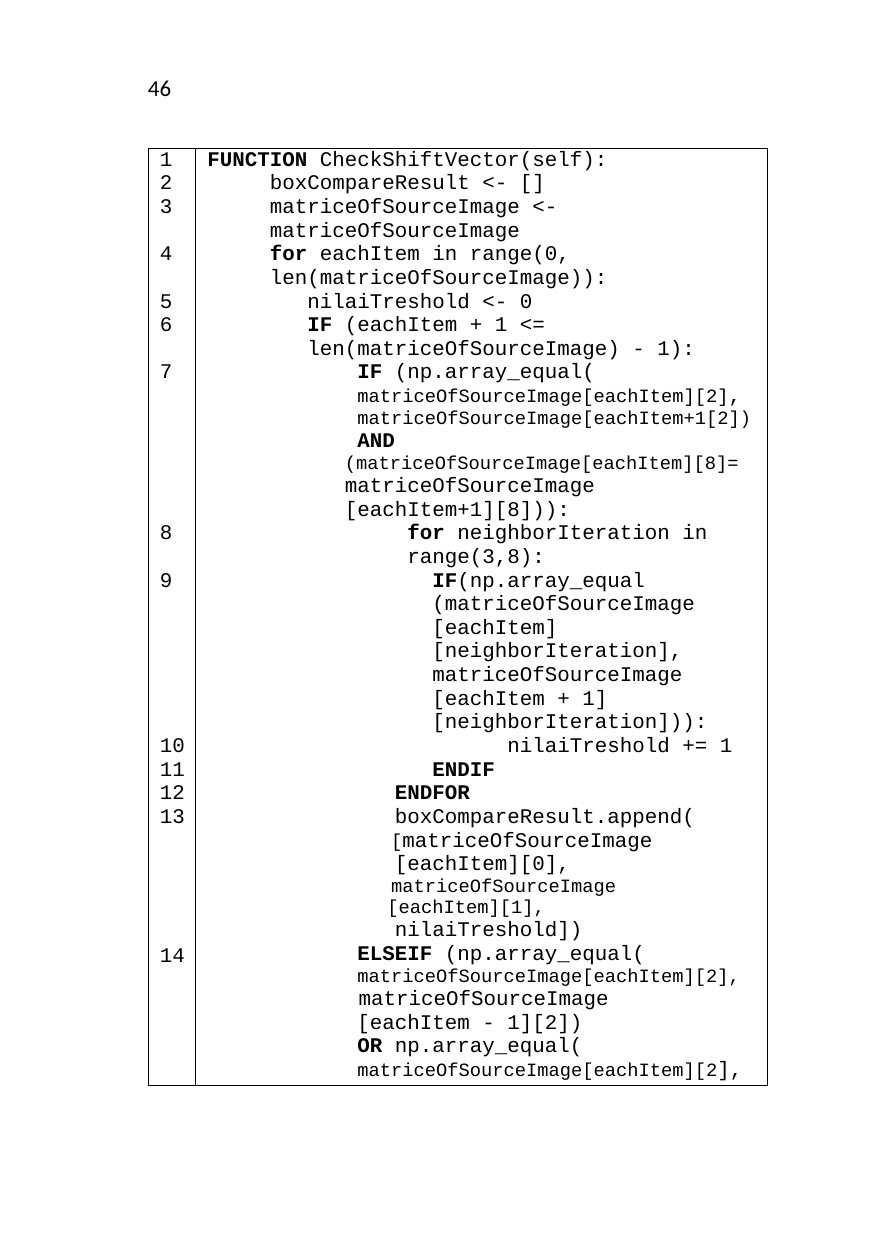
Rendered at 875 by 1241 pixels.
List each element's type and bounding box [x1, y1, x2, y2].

table_header [149, 149, 195, 1085]
table_header [196, 149, 767, 1085]
